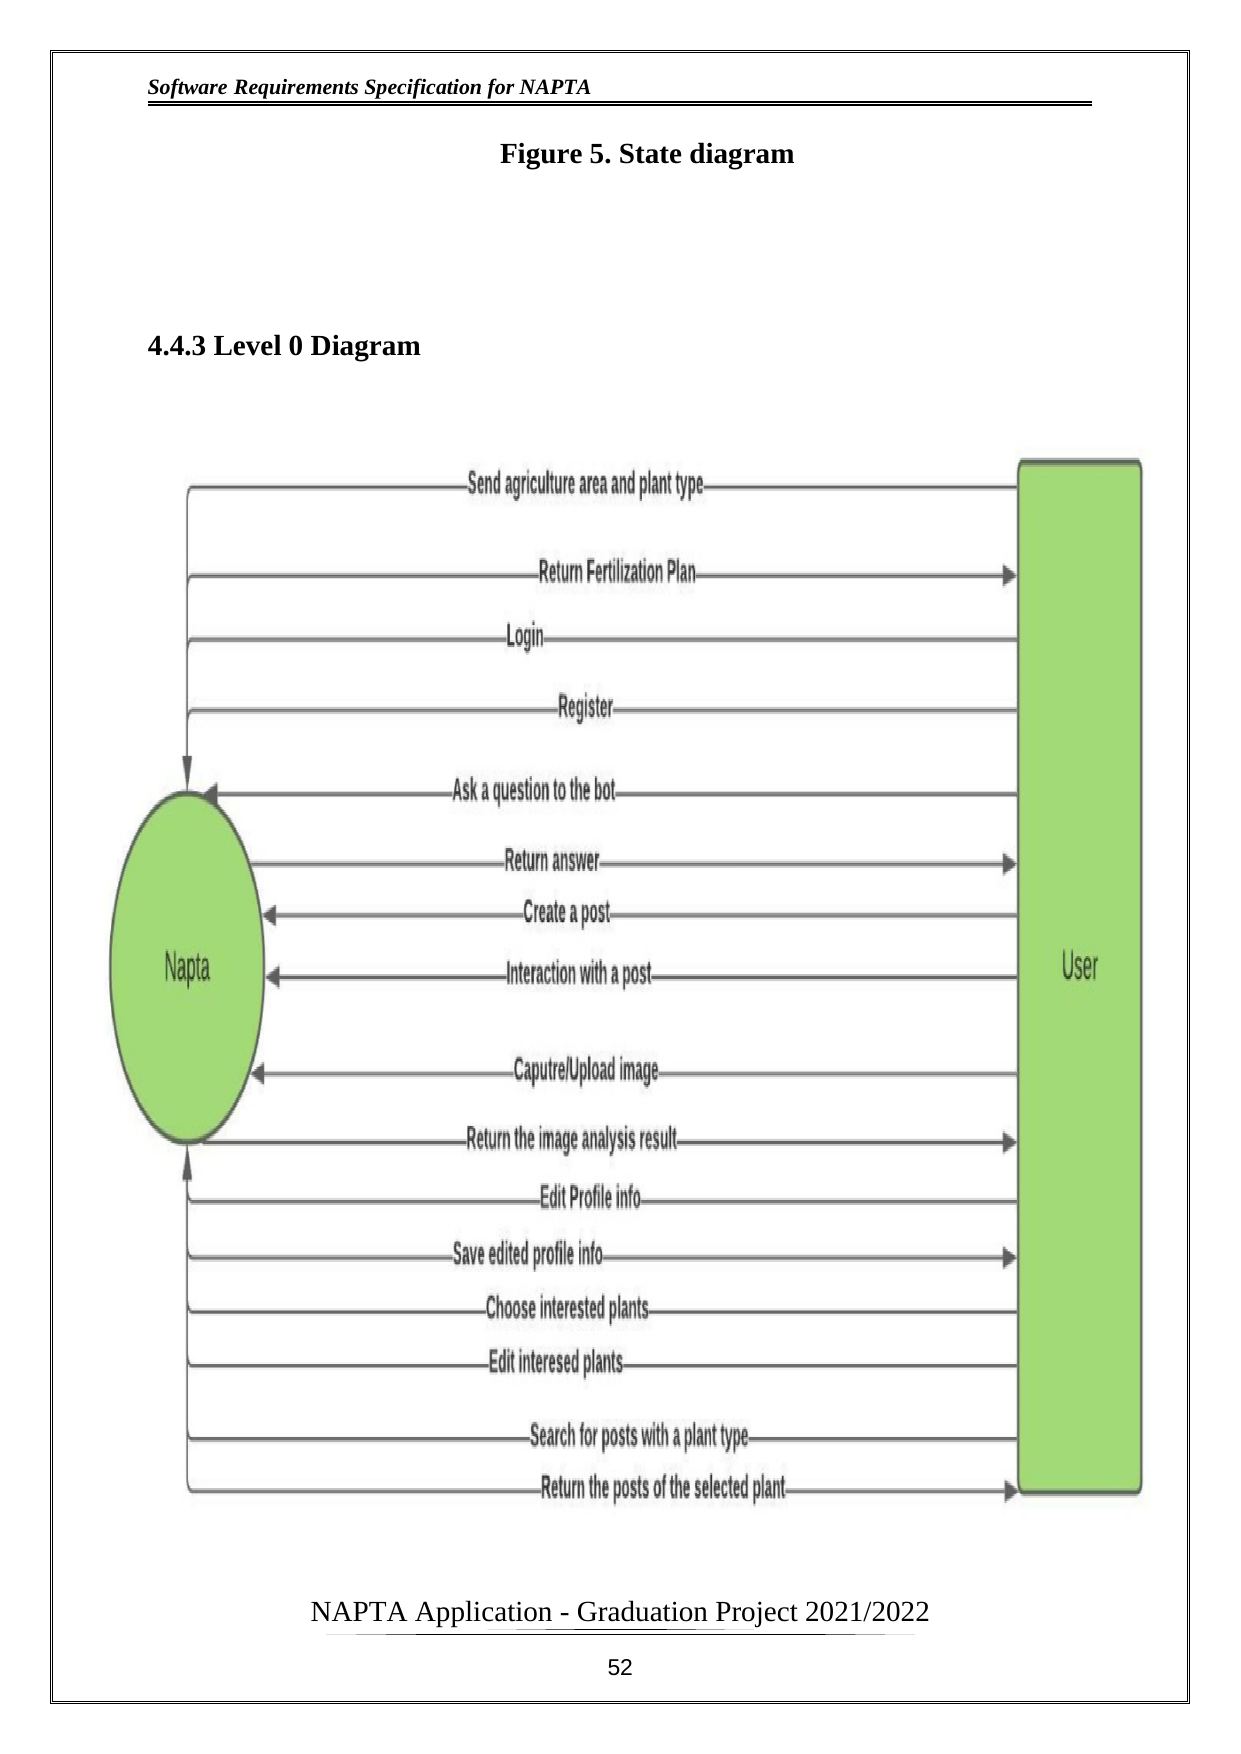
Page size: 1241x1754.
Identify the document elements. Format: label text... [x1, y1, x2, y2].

list Figure 5. State diagram [223, 136, 1092, 169]
text 4.4.3 Level 0 Diagram [148, 328, 1092, 362]
picture [86, 395, 1159, 1545]
